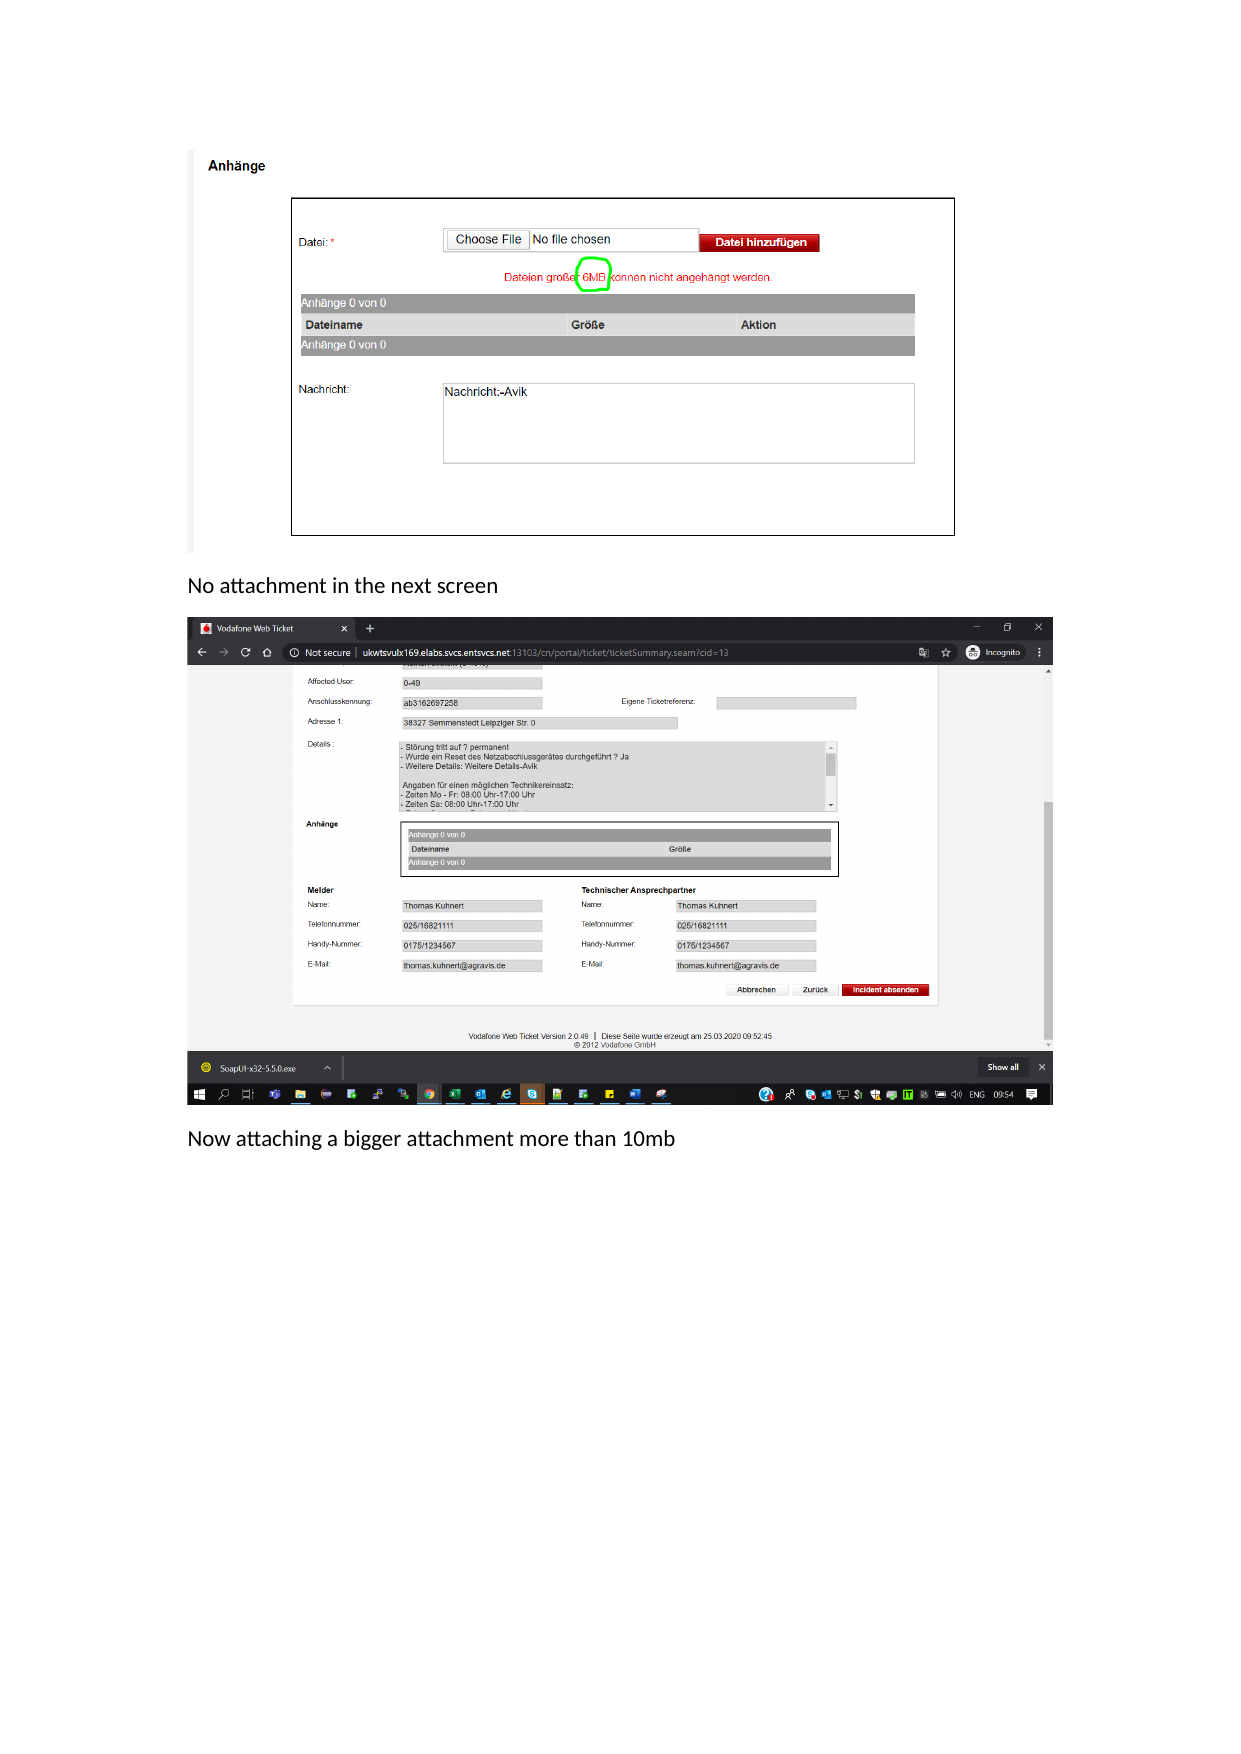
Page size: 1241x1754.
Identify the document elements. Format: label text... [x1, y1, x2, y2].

text No attachment in the next screen [187, 571, 1053, 599]
text Now attaching a bigger attachment more than 10mb [187, 1124, 1053, 1152]
picture [187, 617, 1053, 1105]
picture [187, 150, 1053, 553]
